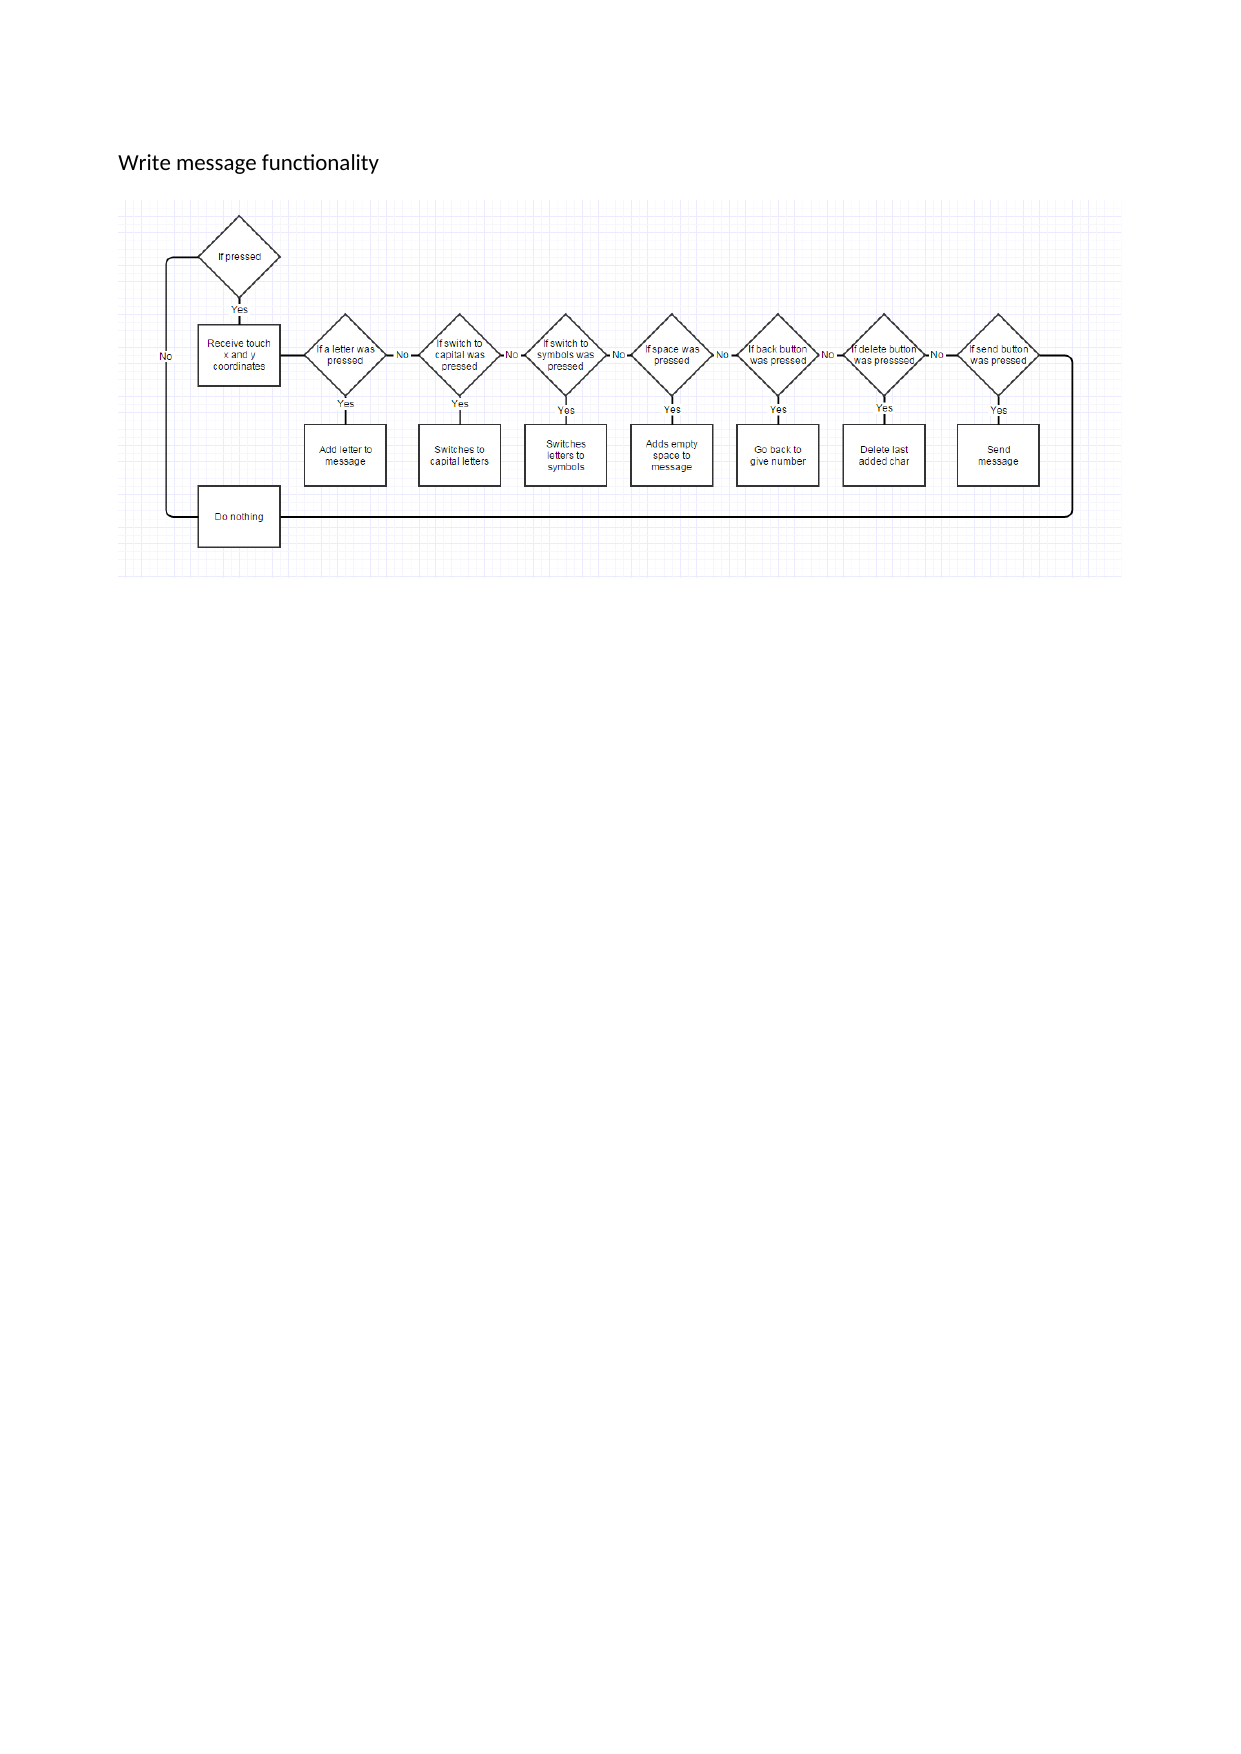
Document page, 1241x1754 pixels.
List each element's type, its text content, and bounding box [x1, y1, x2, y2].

picture [118, 200, 1122, 578]
text Write message functionality [118, 148, 1122, 176]
